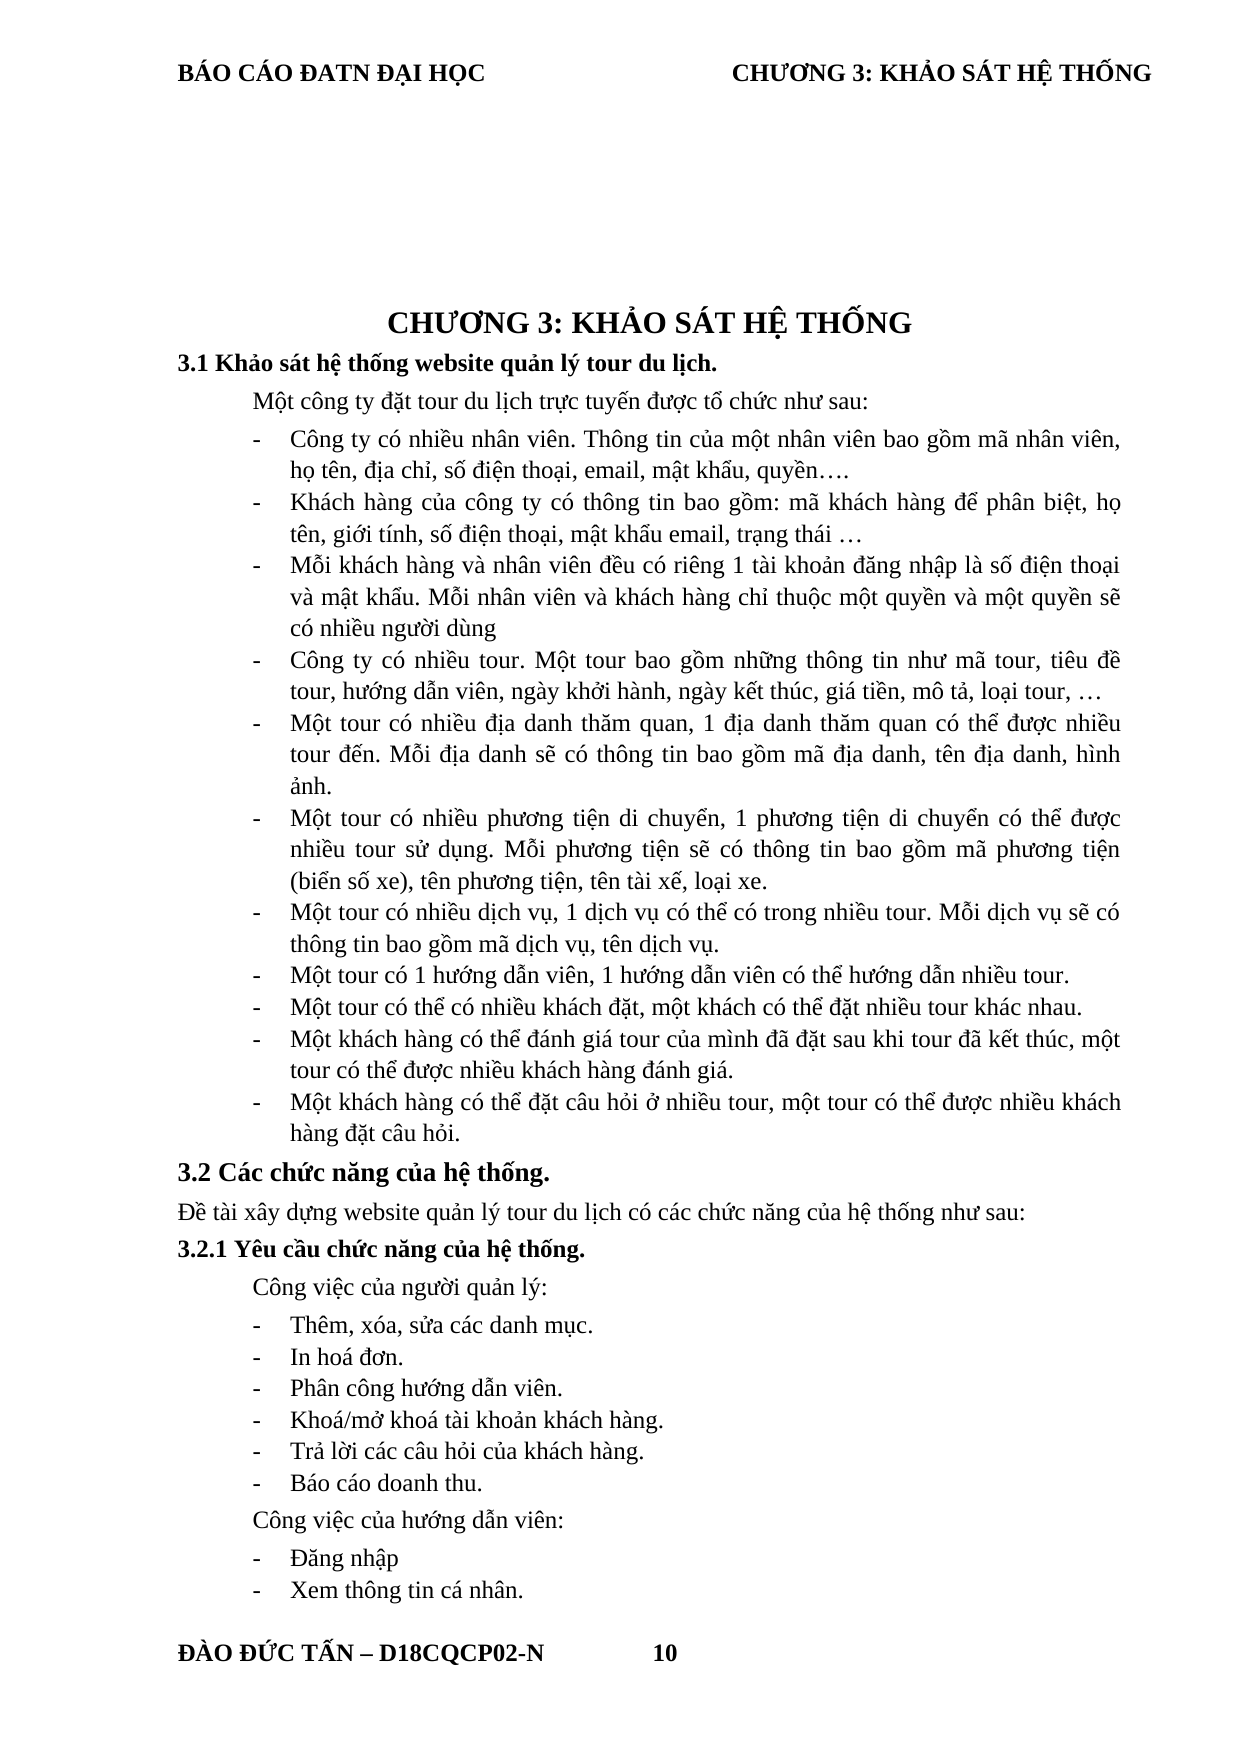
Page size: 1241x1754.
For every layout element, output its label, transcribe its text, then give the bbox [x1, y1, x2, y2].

list Một khách hàng có thể đánh giá tour của mình đã đặt sau khi tour đã kết thúc, một tour có thể được nhiều khách hàng đánh giá. [252, 1024, 1122, 1084]
list Đăng nhập [252, 1543, 1122, 1572]
list Một tour có 1 hướng dẫn viên, 1 hướng dẫn viên có thể hướng dẫn nhiều tour. [252, 961, 1122, 989]
list Một tour có nhiều phương tiện di chuyển, 1 phương tiện di chuyển có thể được nhiều tour sử dụng. Mỗi phương tiện sẽ có thông tin bao gồm mã phương tiện (biển số xe), tên phương tiện, tên tài xế, loại xe. [252, 803, 1122, 894]
list Thêm, xóa, sửa các danh mục. [252, 1310, 1122, 1339]
list Mỗi khách hàng và nhân viên đều có riêng 1 tài khoản đăng nhập là số điện thoại và mật khẩu. Mỗi nhân viên và khách hàng chỉ thuộc một quyền và một quyền sẽ có nhiều người dùng [252, 550, 1122, 642]
subtitle CHƯƠNG 3: KHẢO SÁT HỆ THỐNG [177, 304, 1122, 340]
subtitle 3.2.1 Yêu cầu chức năng của hệ thống. [177, 1234, 1122, 1263]
list Xem thông tin cá nhân. [252, 1575, 1122, 1604]
list Một tour có thể có nhiều khách đặt, một khách có thể đặt nhiều tour khác nhau. [252, 992, 1122, 1021]
list Công ty có nhiều nhân viên. Thông tin của một nhân viên bao gồm mã nhân viên, họ tên, địa chỉ, số điện thoại, email, mật khẩu, quyền…. [252, 424, 1122, 484]
list Trả lời các câu hỏi của khách hàng. [252, 1436, 1122, 1465]
list Một tour có nhiều dịch vụ, 1 dịch vụ có thể có trong nhiều tour. Mỗi dịch vụ sẽ có thông tin bao gồm mã dịch vụ, tên dịch vụ. [252, 897, 1122, 958]
text Một công ty đặt tour du lịch trực tuyến được tổ chức như sau: [177, 386, 1122, 415]
text Đề tài xây dựng website quản lý tour du lịch có các chức năng của hệ thống như sau: [177, 1197, 1122, 1225]
list Công ty có nhiều tour. Một tour bao gồm những thông tin như mã tour, tiêu đề tour, hướng dẫn viên, ngày khởi hành, ngày kết thúc, giá tiền, mô tả, loại tour, … [252, 645, 1122, 705]
list Khách hàng của công ty có thông tin bao gồm: mã khách hàng để phân biệt, họ tên, giới tính, số điện thoại, mật khẩu email, trạng thái … [252, 487, 1122, 547]
list Báo cáo doanh thu. [252, 1468, 1122, 1497]
list Một tour có nhiều địa danh thăm quan, 1 địa danh thăm quan có thể được nhiều tour đến. Mỗi địa danh sẽ có thông tin bao gồm mã địa danh, tên địa danh, hình ảnh. [252, 708, 1122, 800]
text Công việc của người quản lý: [177, 1272, 1122, 1301]
list In hoá đơn. [252, 1342, 1122, 1370]
list Khoá/mở khoá tài khoản khách hàng. [252, 1405, 1122, 1433]
list Một khách hàng có thể đặt câu hỏi ở nhiều tour, một tour có thể được nhiều khách hàng đặt câu hỏi. [252, 1087, 1122, 1147]
text Công việc của hướng dẫn viên: [252, 1506, 1122, 1534]
list Phân công hướng dẫn viên. [252, 1373, 1122, 1402]
subtitle 3.2 Các chức năng của hệ thống. [177, 1156, 1122, 1187]
subtitle 3.1 Khảo sát hệ thống website quản lý tour du lịch. [177, 348, 1122, 377]
